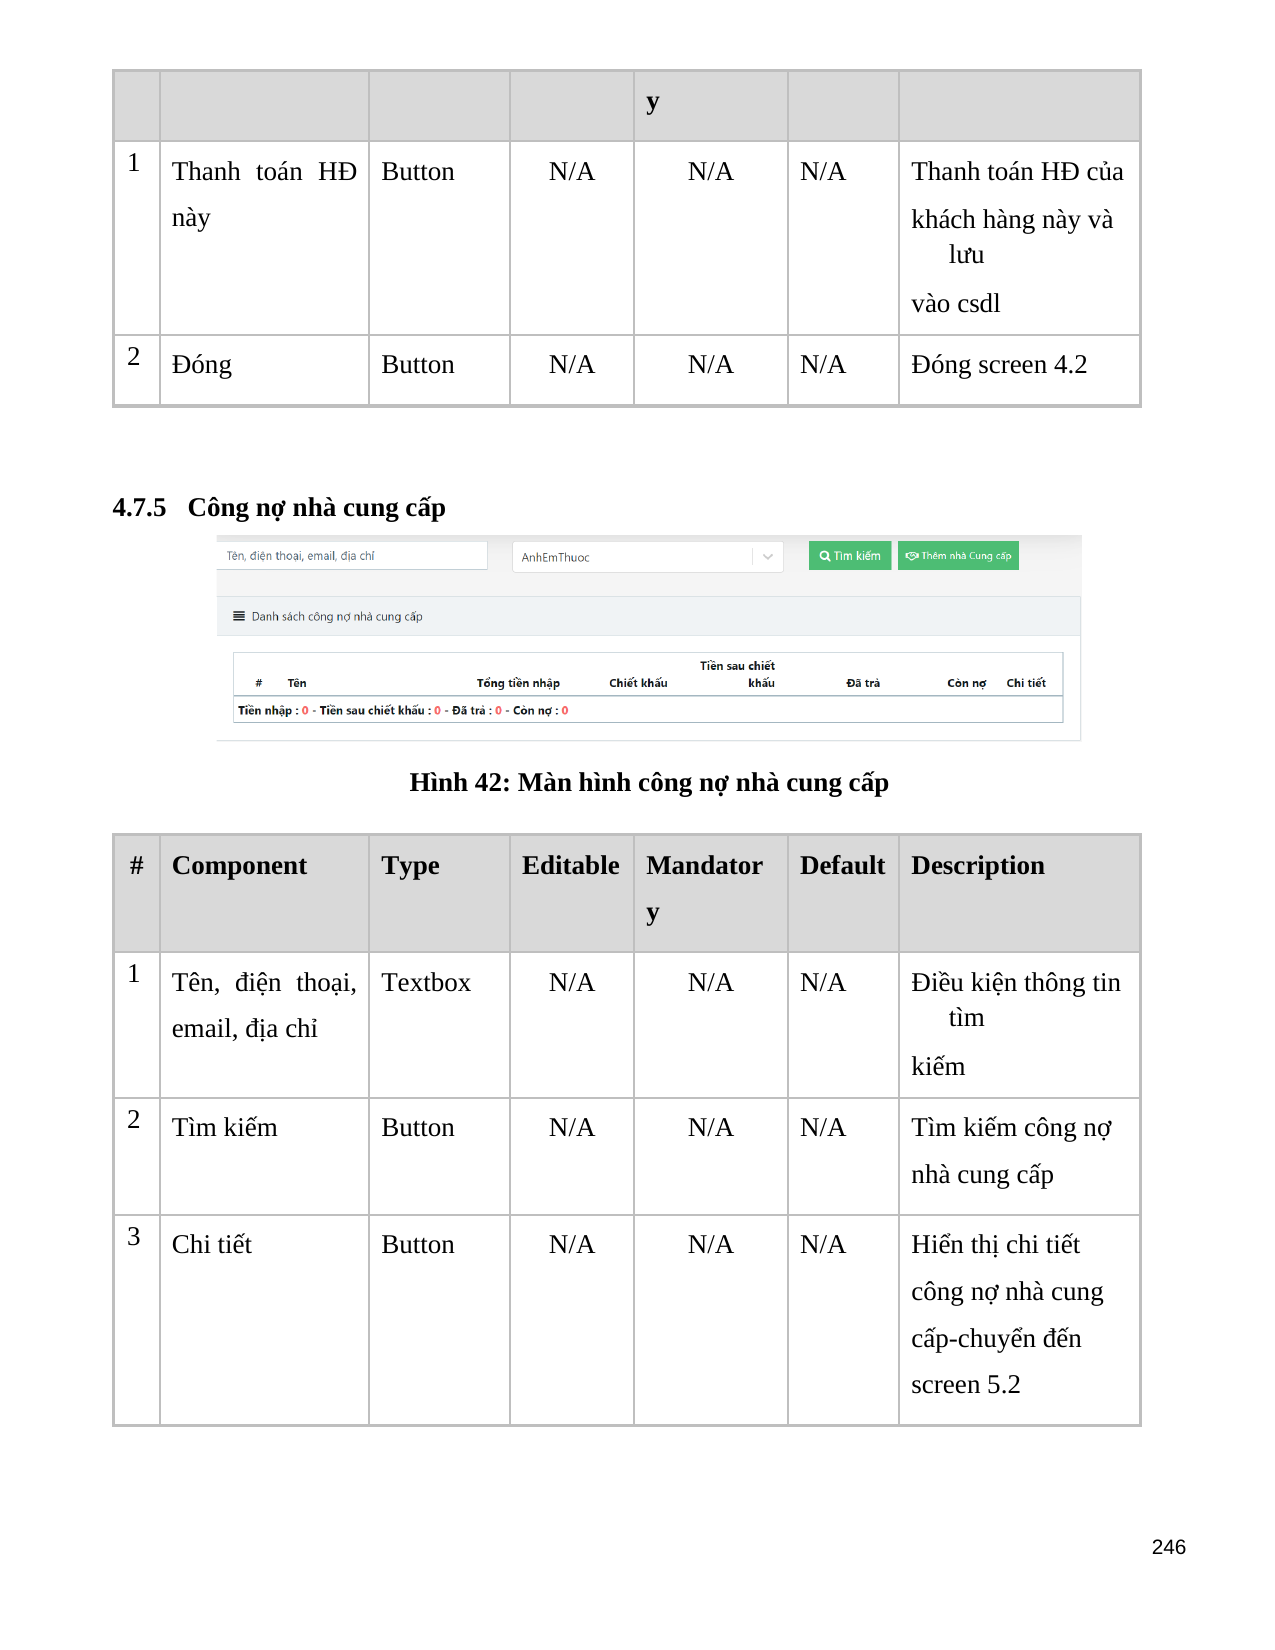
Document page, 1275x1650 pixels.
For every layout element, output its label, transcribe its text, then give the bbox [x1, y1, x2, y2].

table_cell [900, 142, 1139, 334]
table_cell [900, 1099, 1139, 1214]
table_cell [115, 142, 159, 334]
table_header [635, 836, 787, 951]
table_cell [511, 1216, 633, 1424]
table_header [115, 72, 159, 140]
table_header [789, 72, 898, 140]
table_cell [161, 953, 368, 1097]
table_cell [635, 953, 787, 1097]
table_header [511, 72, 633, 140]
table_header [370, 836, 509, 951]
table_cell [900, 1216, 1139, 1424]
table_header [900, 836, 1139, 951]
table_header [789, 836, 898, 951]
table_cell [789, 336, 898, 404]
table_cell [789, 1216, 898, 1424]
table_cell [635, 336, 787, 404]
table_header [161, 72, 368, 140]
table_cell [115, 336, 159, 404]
picture [216, 535, 1082, 742]
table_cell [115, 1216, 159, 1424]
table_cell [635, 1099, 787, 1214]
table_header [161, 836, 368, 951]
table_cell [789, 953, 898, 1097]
text Hình 42: Màn hình công nợ nhà cung cấp [112, 766, 1186, 797]
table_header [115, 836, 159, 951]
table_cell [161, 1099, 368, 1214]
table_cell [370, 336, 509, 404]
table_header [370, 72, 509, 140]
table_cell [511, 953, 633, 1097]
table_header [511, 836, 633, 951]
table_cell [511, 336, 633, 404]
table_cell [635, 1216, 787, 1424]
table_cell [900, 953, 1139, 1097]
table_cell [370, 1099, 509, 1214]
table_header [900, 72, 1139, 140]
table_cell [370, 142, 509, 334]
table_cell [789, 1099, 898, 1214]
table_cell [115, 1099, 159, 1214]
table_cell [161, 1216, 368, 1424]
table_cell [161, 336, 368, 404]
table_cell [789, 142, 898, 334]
subtitle Công nợ nhà cung cấp [112, 492, 1186, 523]
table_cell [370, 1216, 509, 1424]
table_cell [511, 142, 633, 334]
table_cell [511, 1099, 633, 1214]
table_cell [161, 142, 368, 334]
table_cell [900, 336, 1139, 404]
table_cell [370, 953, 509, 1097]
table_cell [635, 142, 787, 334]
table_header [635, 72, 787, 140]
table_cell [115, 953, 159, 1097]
